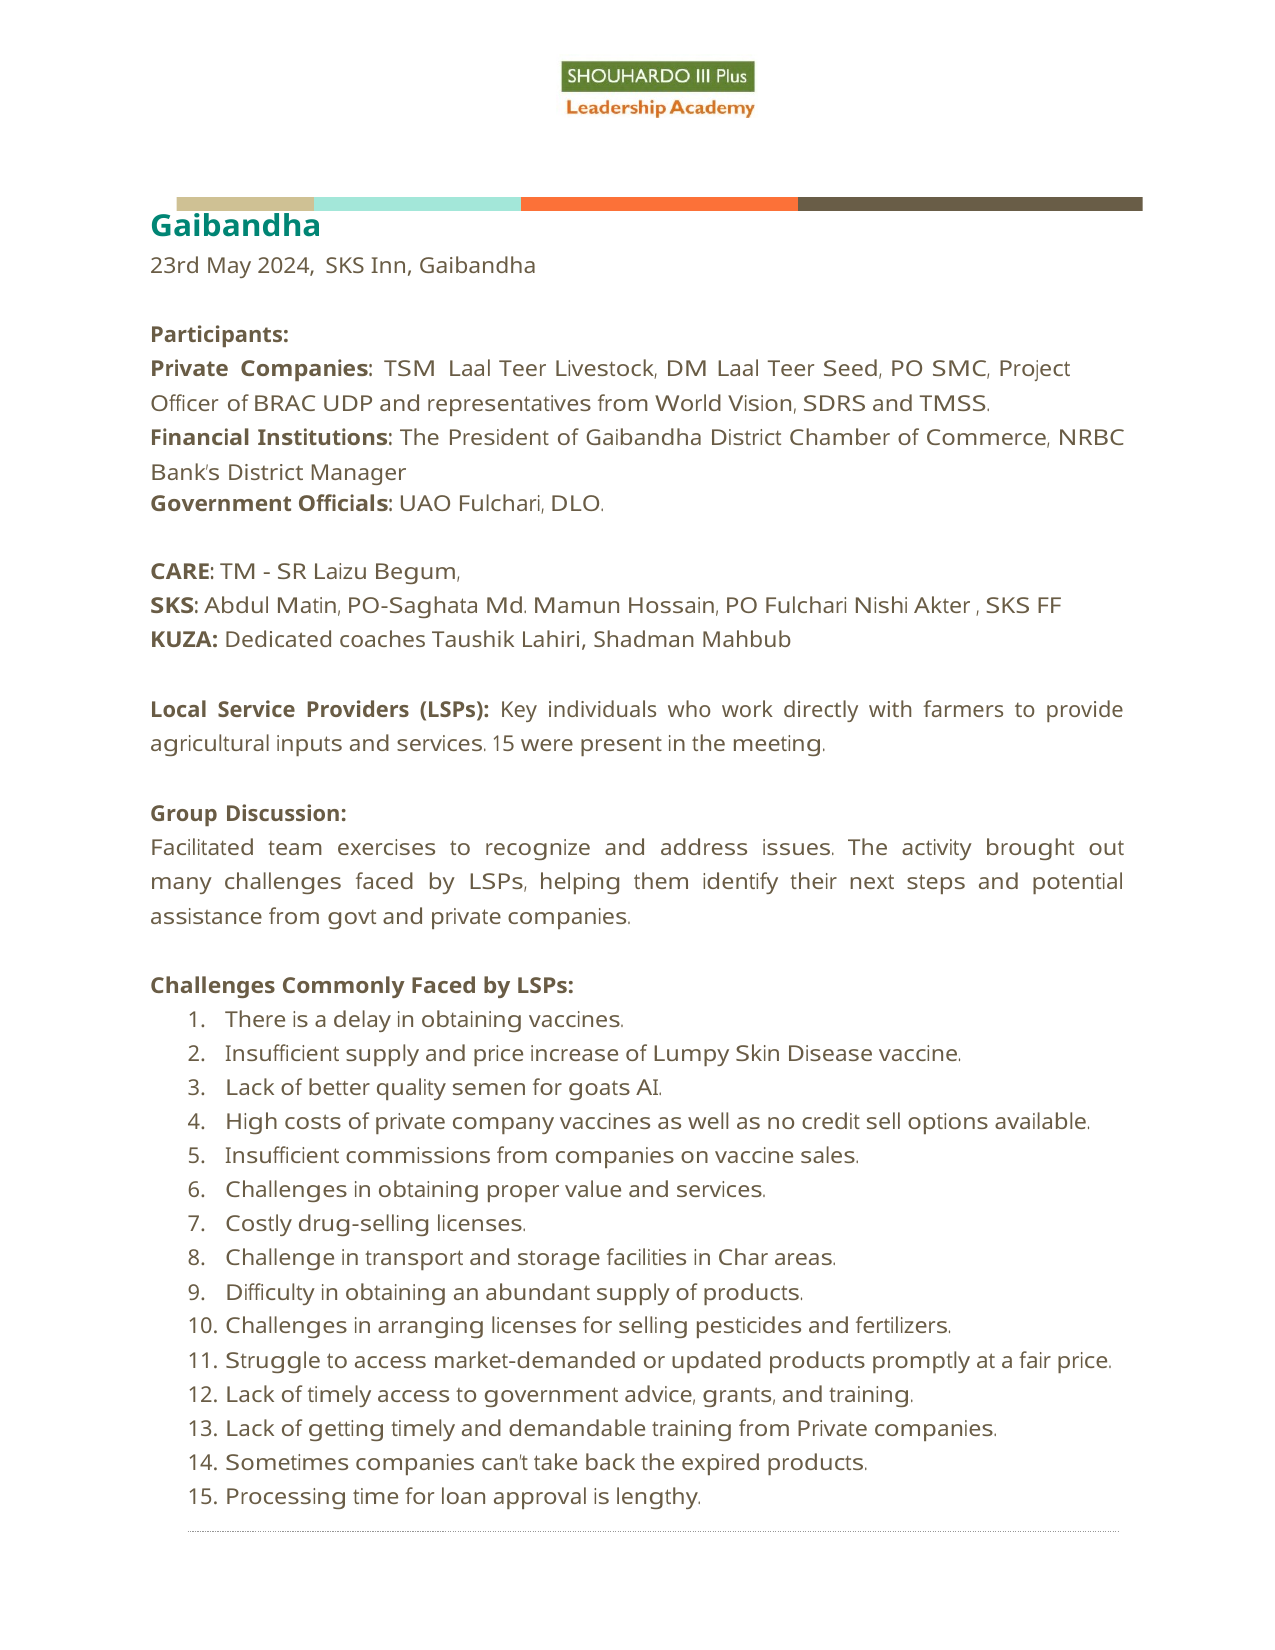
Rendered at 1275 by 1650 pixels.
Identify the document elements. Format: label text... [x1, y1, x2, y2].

subtitle Group Discussion: [150, 798, 1196, 827]
list Lack of timely access to government advice, grants, and training. [187, 1379, 1196, 1408]
list Struggle to access market-demanded or updated products promptly at a fair price. [187, 1344, 1196, 1374]
list High costs of private company vaccines as well as no credit sell options available. [187, 1106, 1196, 1136]
text Local Service Providers (LSPs): Key individuals who work directly with farmers to provide agricultural inputs and services. 15 were present in the meeting. [150, 694, 1124, 758]
list Lack of better quality semen for goats AI. [187, 1072, 1196, 1102]
subtitle Participants: [150, 319, 1196, 349]
text Government Oﬃcials: UAO Fulchari, DLO. [150, 491, 1196, 516]
list Sometimes companies can’t take back the expired products. [187, 1447, 1196, 1477]
list Diﬃculty in obtaining an abundant supply of products. [187, 1276, 1196, 1306]
text SKS: Abdul Matin, PO-Saghata Md. Mamun Hossain, PO Fulchari Nishi Akter , SKS FF [150, 590, 1196, 620]
list Challenges in obtaining proper value and services. [187, 1174, 1196, 1204]
list Costly drug-selling licenses. [187, 1208, 1196, 1238]
text 23rd May 2024, SKS Inn, Gaibandha [150, 249, 1196, 279]
list Lack of getting timely and demandable training from Private companies. [187, 1413, 1196, 1443]
text CARE: TM - SR Laizu Begum, [150, 556, 1196, 586]
list There is a delay in obtaining vaccines. [187, 1004, 1196, 1034]
text Private Companies: TSM Laal Teer Livestock, DM Laal Teer Seed, PO SMC, Project Oﬃcer of BRAC UDP and representatives from World Vision, SDRS and TMSS. [150, 353, 1125, 417]
text KUZA: Dedicated coaches Taushik Lahiri, Shadman Mahbub [150, 624, 1196, 654]
list Challenges in arranging licenses for selling pesticides and fertilizers. [187, 1311, 1196, 1340]
text Facilitated team exercises to recognize and address issues. The activity brought out many challenges faced by LSPs, helping them identify their next steps and potential assistance from govt and private companies. [150, 832, 1124, 930]
list Challenge in transport and storage facilities in Char areas. [187, 1242, 1196, 1272]
list Processing time for loan approval is lengthy. [187, 1481, 1196, 1511]
list Insuﬃcient supply and price increase of Lumpy Skin Disease vaccine. [187, 1038, 1196, 1068]
list Insuﬃcient commissions from companies on vaccine sales. [187, 1140, 1196, 1170]
picture [556, 54, 758, 118]
picture [176, 197, 1143, 211]
subtitle Challenges Commonly Faced by LSPs: [150, 970, 1196, 999]
text Financial Institutions: The President of Gaibandha District Chamber of Commerce, NRBC Bank’s District Manager [150, 422, 1125, 486]
